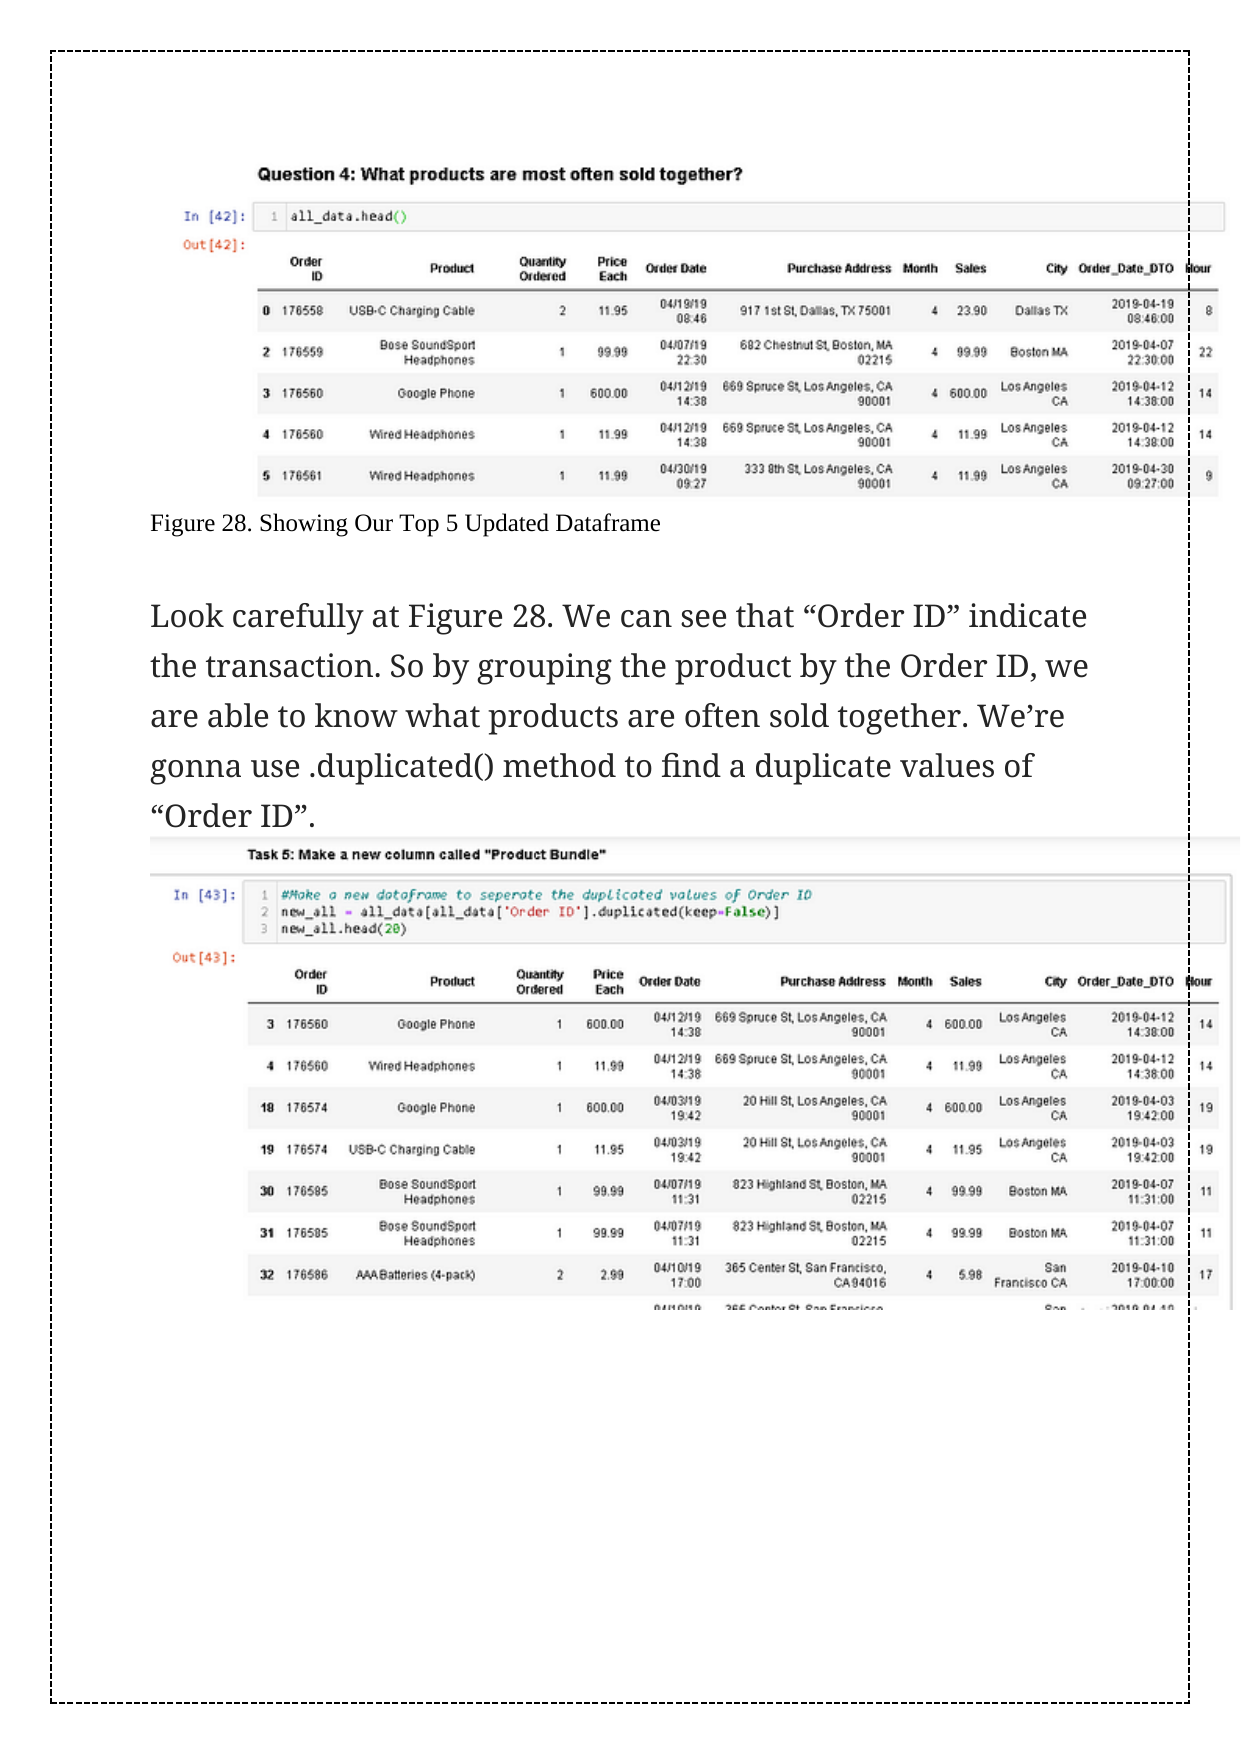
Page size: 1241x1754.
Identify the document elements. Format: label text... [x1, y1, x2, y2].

picture [150, 150, 1241, 508]
text Look carefully at Figure 28. We can see that “Order ID” indicate the transaction. So by grouping the product by the Order ID, we are able to know what products are often sold together. We’re gonna use .duplicated() method to find a duplicate values of “Order ID”. [150, 586, 1090, 836]
text Figure 28. Showing Our Top 5 Updated Dataframe [150, 508, 1090, 536]
picture [150, 836, 1241, 1310]
